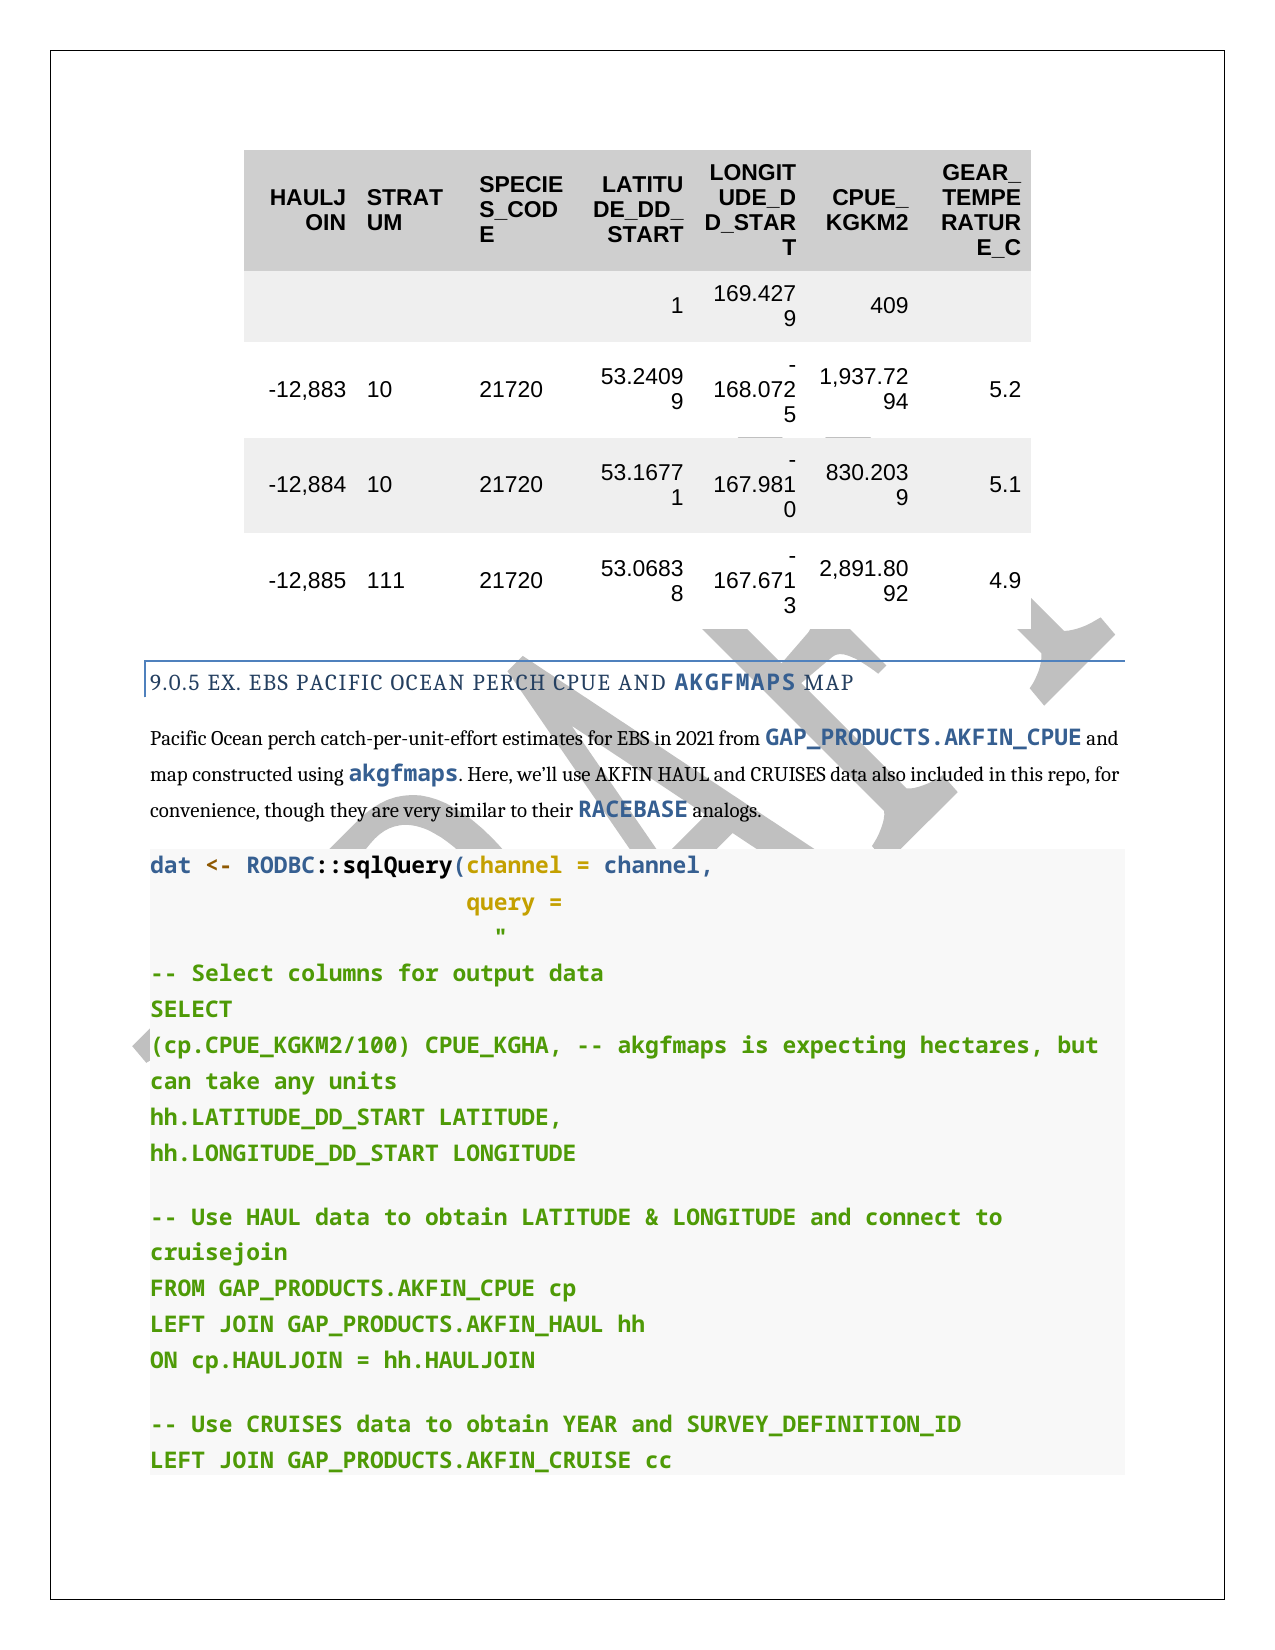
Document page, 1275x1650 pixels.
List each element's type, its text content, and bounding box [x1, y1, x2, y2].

text Pacific Ocean perch catch-per-unit-effort estimates for EBS in 2021 from GAP_PRODUCTS.AKFIN_CPUE and map constructed using akgfmaps. Here, we’ll use AKFIN HAUL and CRUISES data also included in this repo, for convenience, though they are very similar to their RACEBASE analogs. [150, 721, 1125, 824]
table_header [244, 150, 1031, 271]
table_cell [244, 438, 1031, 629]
subtitle 9.0.5 Ex. EBS Pacific Ocean perch CPUE and akgfmaps map [146, 662, 1125, 697]
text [150, 849, 1125, 1475]
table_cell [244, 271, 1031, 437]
